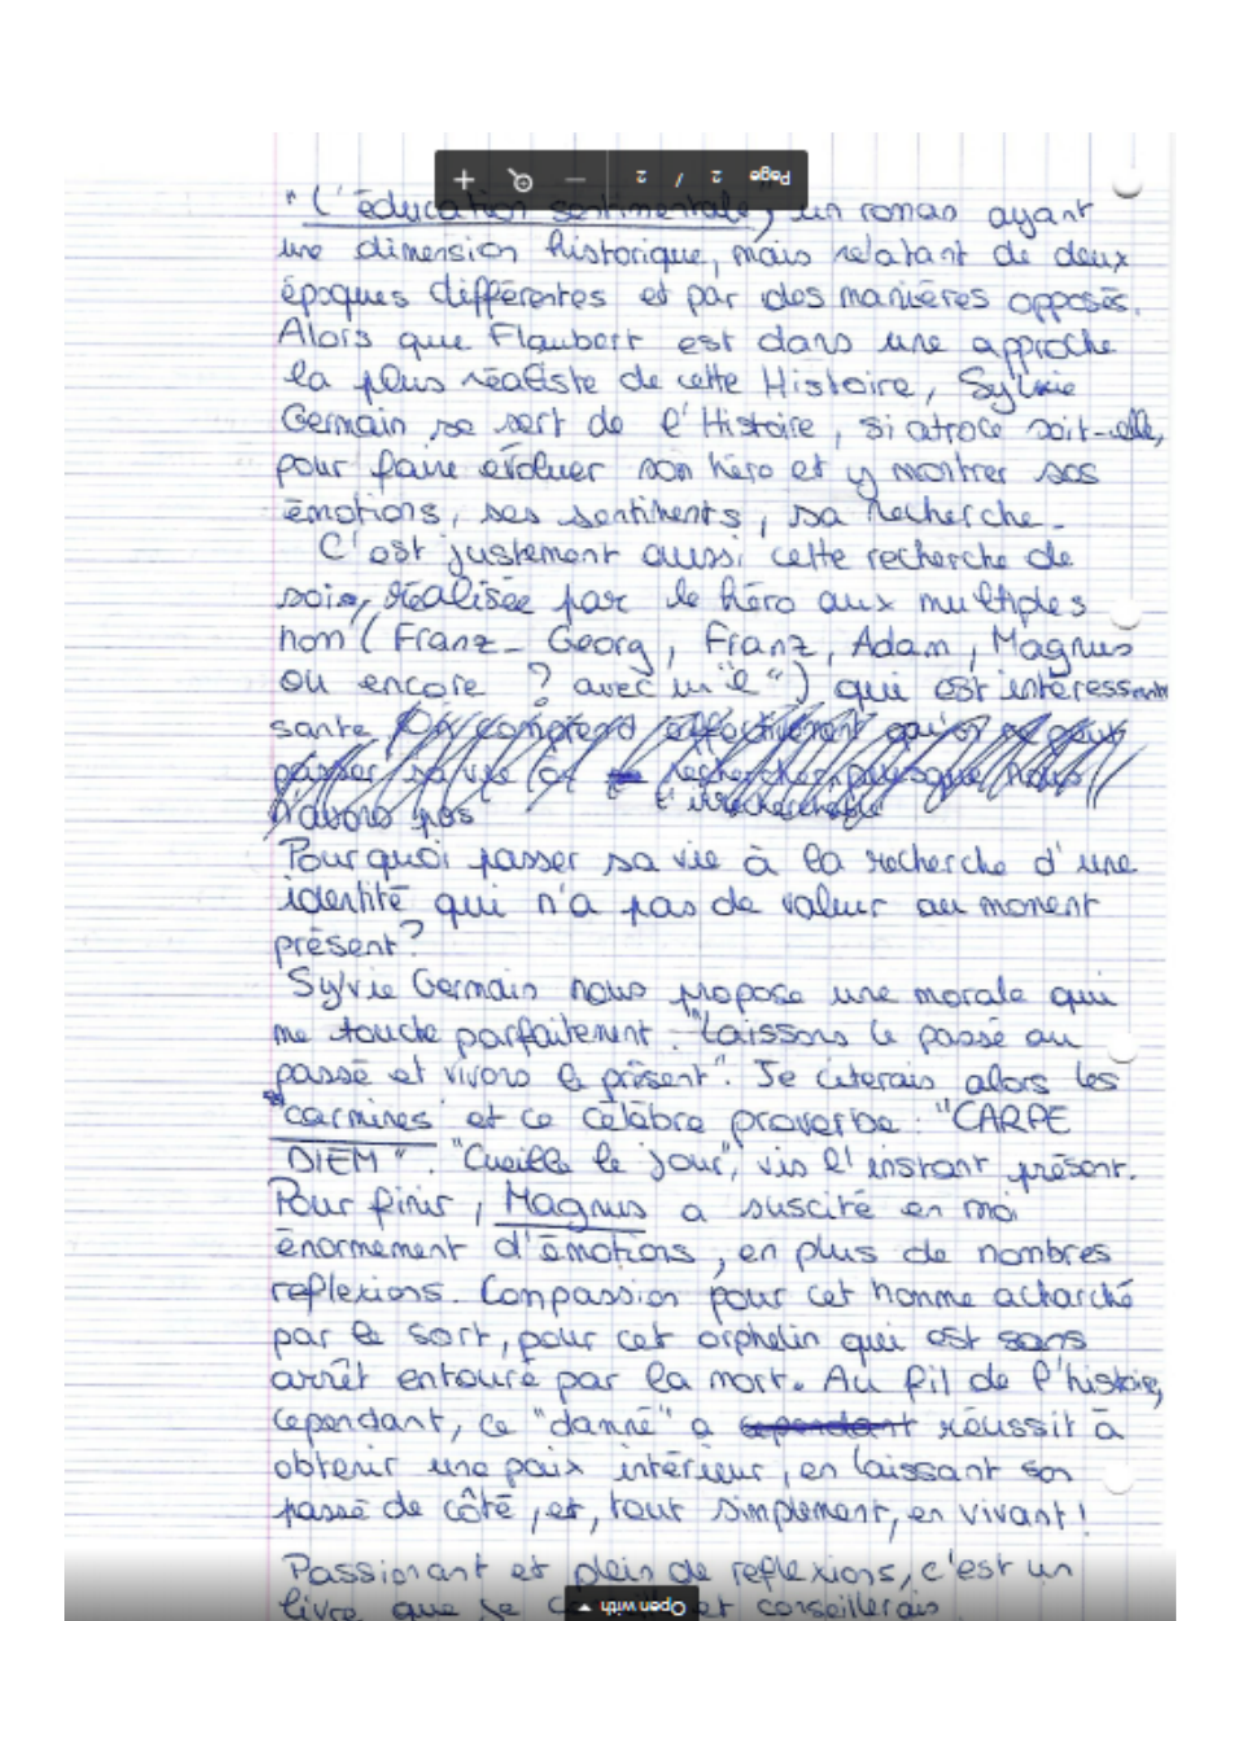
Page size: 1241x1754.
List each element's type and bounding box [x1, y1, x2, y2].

picture [65, 133, 1175, 1621]
